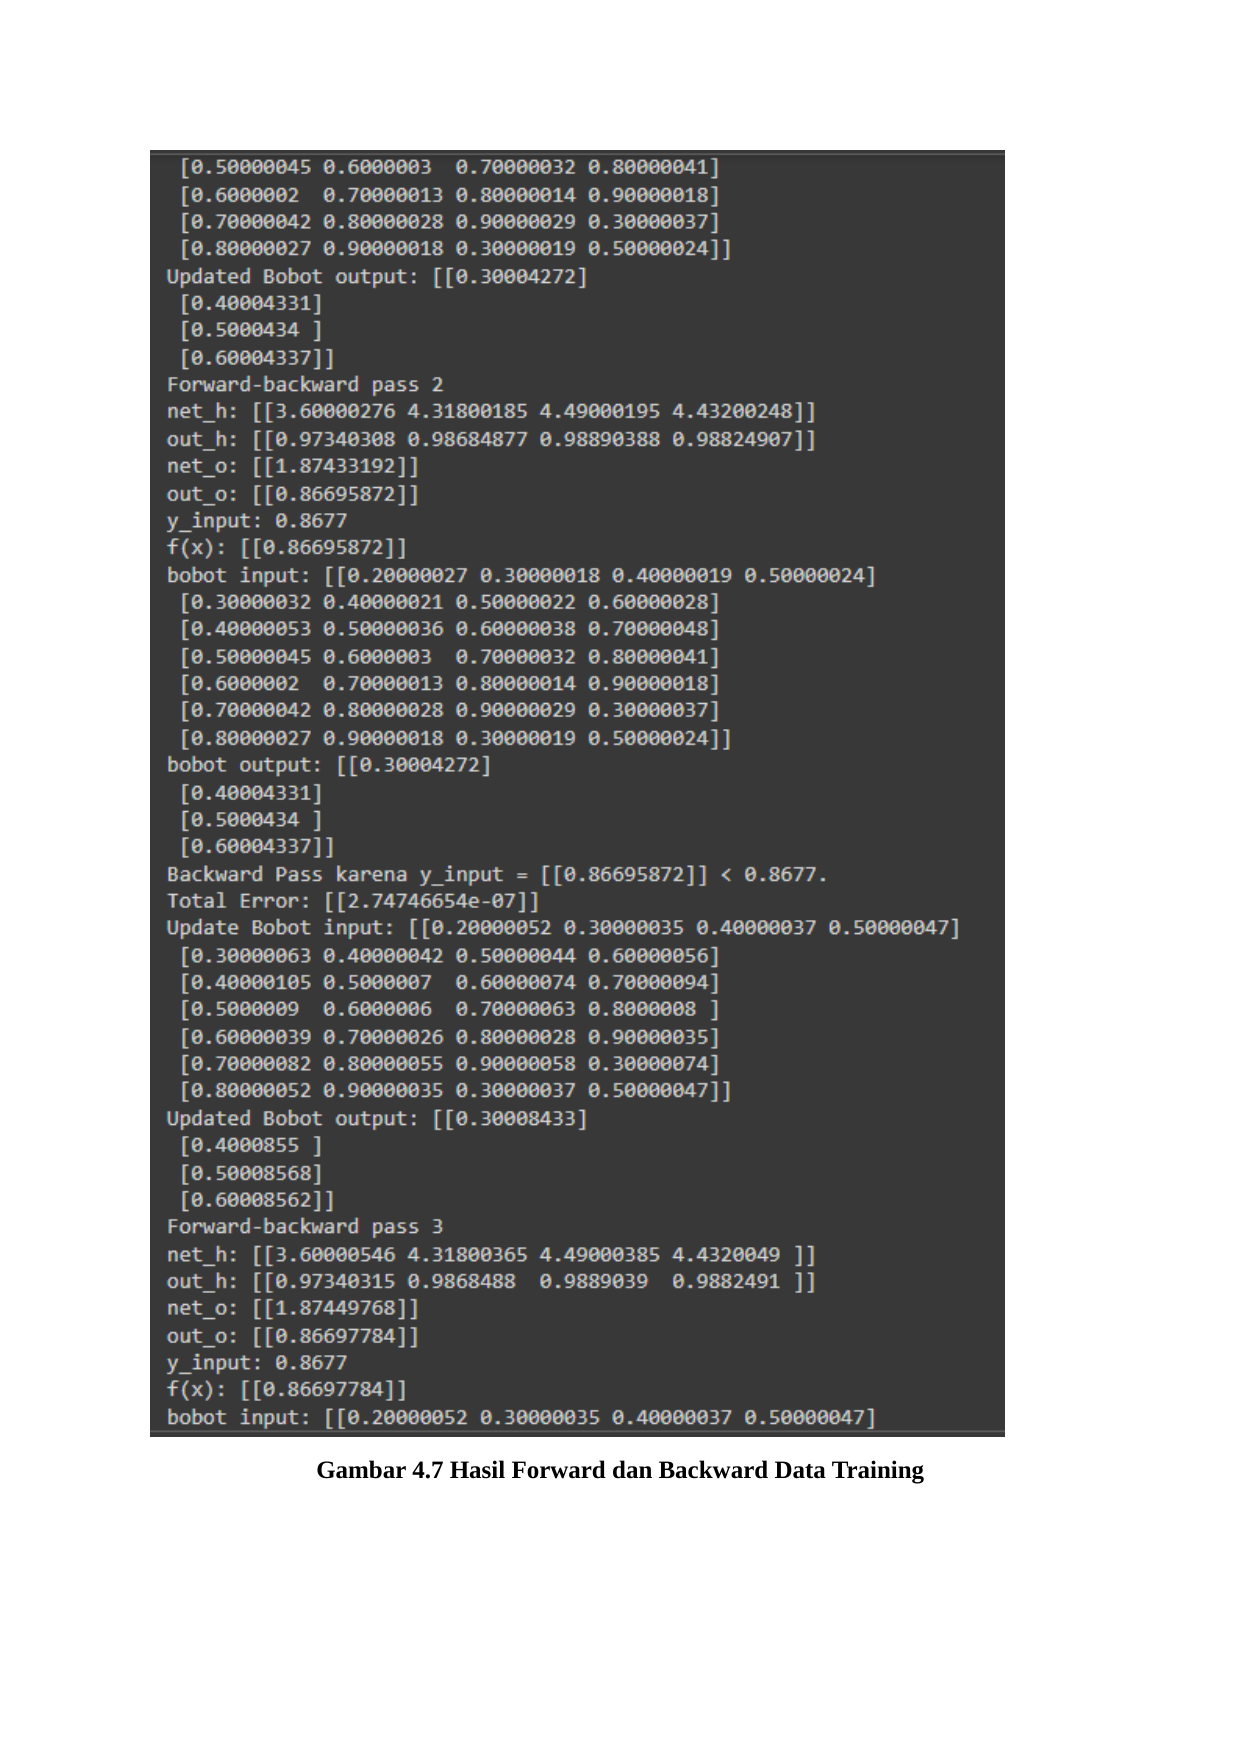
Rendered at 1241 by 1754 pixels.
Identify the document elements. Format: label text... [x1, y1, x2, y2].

picture [150, 150, 1005, 1437]
text Gambar 4.7 Hasil Forward dan Backward Data Training [150, 1455, 1090, 1484]
